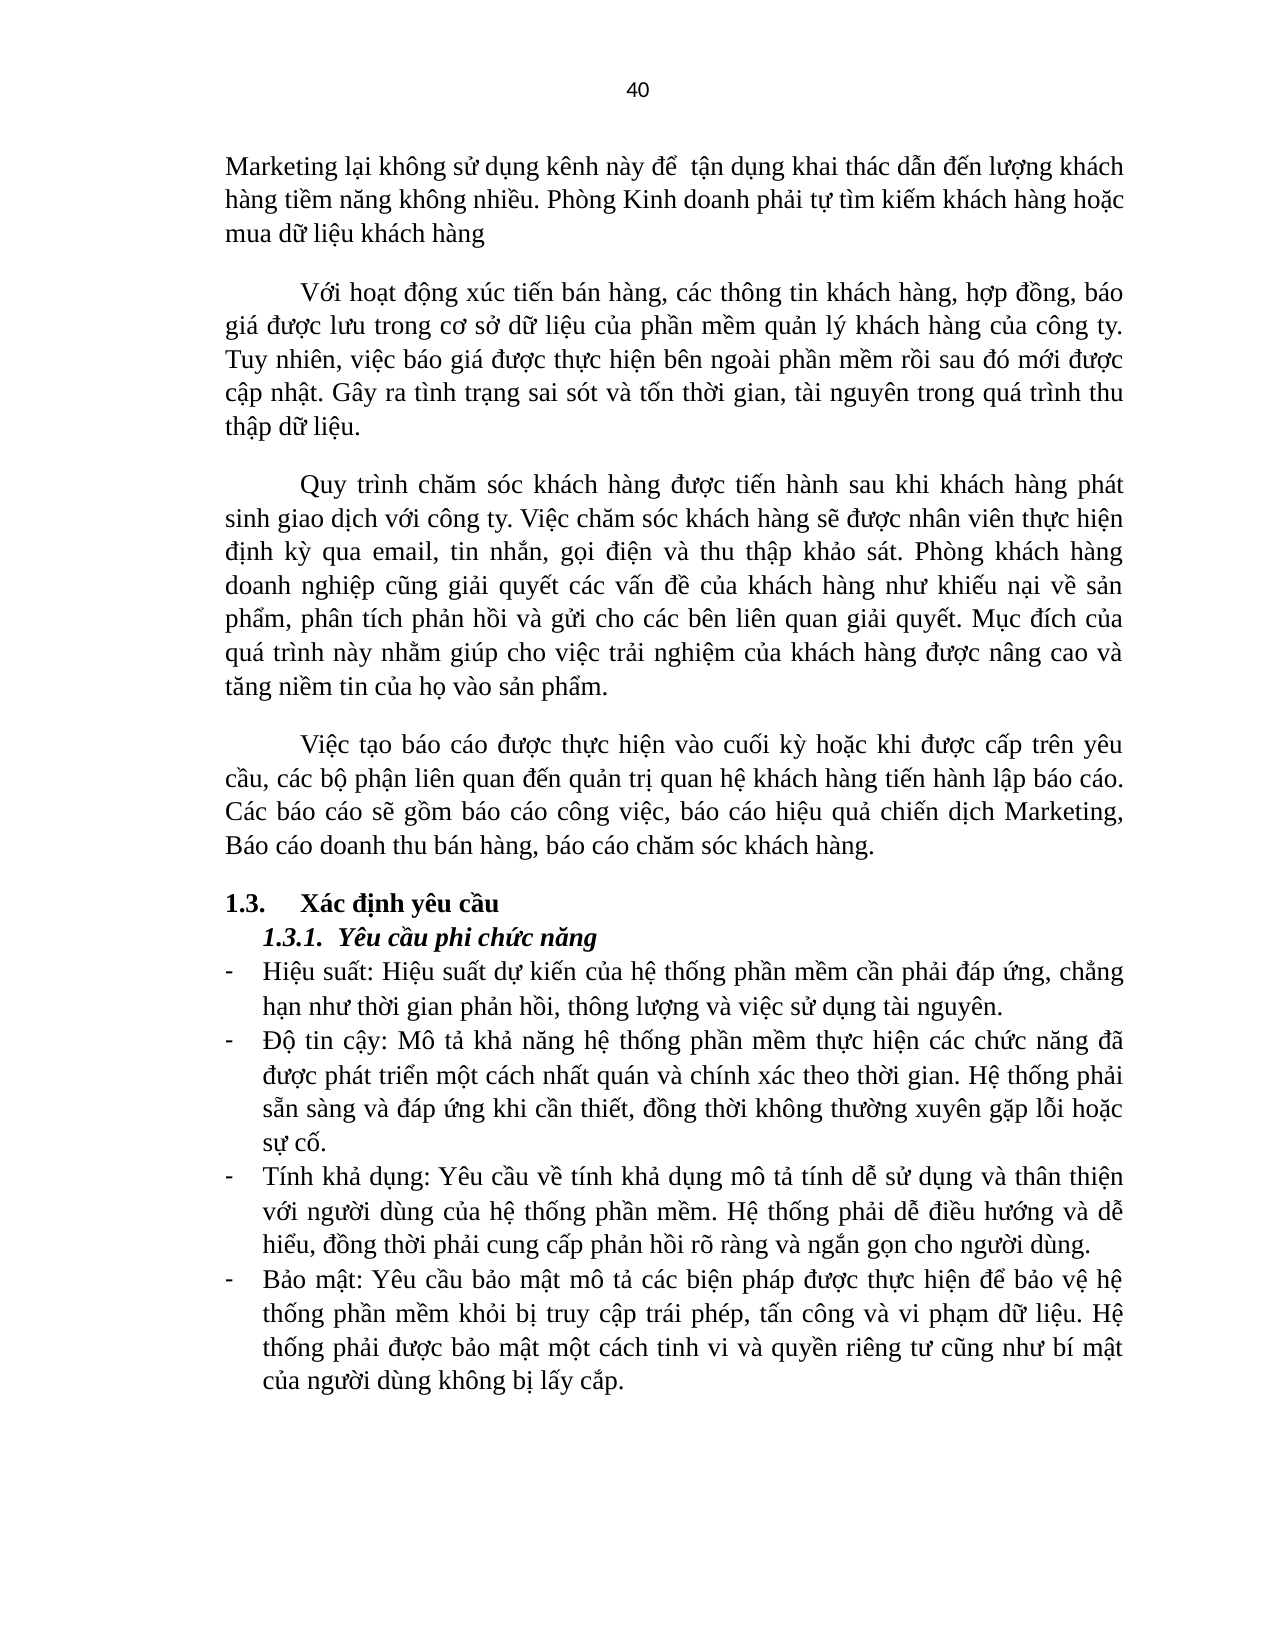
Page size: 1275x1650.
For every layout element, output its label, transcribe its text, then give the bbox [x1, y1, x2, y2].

text Với hoạt động xúc tiến bán hàng, các thông tin khách hàng, hợp đồng, báo giá được lưu trong cơ sở dữ liệu của phần mềm quản lý khách hàng của công ty. Tuy nhiên, việc báo giá được thực hiện bên ngoài phần mềm rồi sau đó mới được cập nhật. Gây ra tình trạng sai sót và tốn thời gian, tài nguyên trong quá trình thu thập dữ liệu. [225, 276, 1125, 441]
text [225, 150, 1125, 248]
list Tính khả dụng: Yêu cầu về tính khả dụng mô tả tính dễ sử dụng và thân thiện với người dùng của hệ thống phần mềm. Hệ thống phải dễ điều hướng và dễ hiểu, đồng thời phải cung cấp phản hồi rõ ràng và ngắn gọn cho người dùng. [225, 1159, 1125, 1259]
list Bảo mật: Yêu cầu bảo mật mô tả các biện pháp được thực hiện để bảo vệ hệ thống phần mềm khỏi bị truy cập trái phép, tấn công và vi phạm dữ liệu. Hệ thống phải được bảo mật một cách tinh vi và quyền riêng tư cũng như bí mật của người dùng không bị lấy cắp. [225, 1262, 1125, 1396]
list Xác định yêu cầu [225, 887, 1125, 918]
text Quy trình chăm sóc khách hàng được tiến hành sau khi khách hàng phát sinh giao dịch với công ty. Việc chăm sóc khách hàng sẽ được nhân viên thực hiện định kỳ qua email, tin nhắn, gọi điện và thu thập khảo sát. Phòng khách hàng doanh nghiệp cũng giải quyết các vấn đề của khách hàng như khiếu nại về sản phẩm, phân tích phản hồi và gửi cho các bên liên quan giải quyết. Mục đích của quá trình này nhằm giúp cho việc trải nghiệm của khách hàng được nâng cao và tăng niềm tin của họ vào sản phẩm. [225, 468, 1125, 701]
list Hiệu suất: Hiệu suất dự kiến ​​của hệ thống phần mềm cần phải đáp ứng, chẳng hạn như thời gian phản hồi, thông lượng và việc sử dụng tài nguyên. [225, 954, 1125, 1021]
list Độ tin cậy: Mô tả khả năng hệ thống phần mềm thực hiện các chức năng đã được phát triển một cách nhất quán và chính xác theo thời gian. Hệ thống phải sẵn sàng và đáp ứng khi cần thiết, đồng thời không thường xuyên gặp lỗi hoặc sự cố. [225, 1023, 1125, 1157]
list Yêu cầu phi chức năng [262, 921, 1125, 952]
text Việc tạo báo cáo được thực hiện vào cuối kỳ hoặc khi được cấp trên yêu cầu, các bộ phận liên quan đến quản trị quan hệ khách hàng tiến hành lập báo cáo. Các báo cáo sẽ gồm báo cáo công việc, báo cáo hiệu quả chiến dịch Marketing, Báo cáo doanh thu bán hàng, báo cáo chăm sóc khách hàng. [225, 728, 1125, 860]
